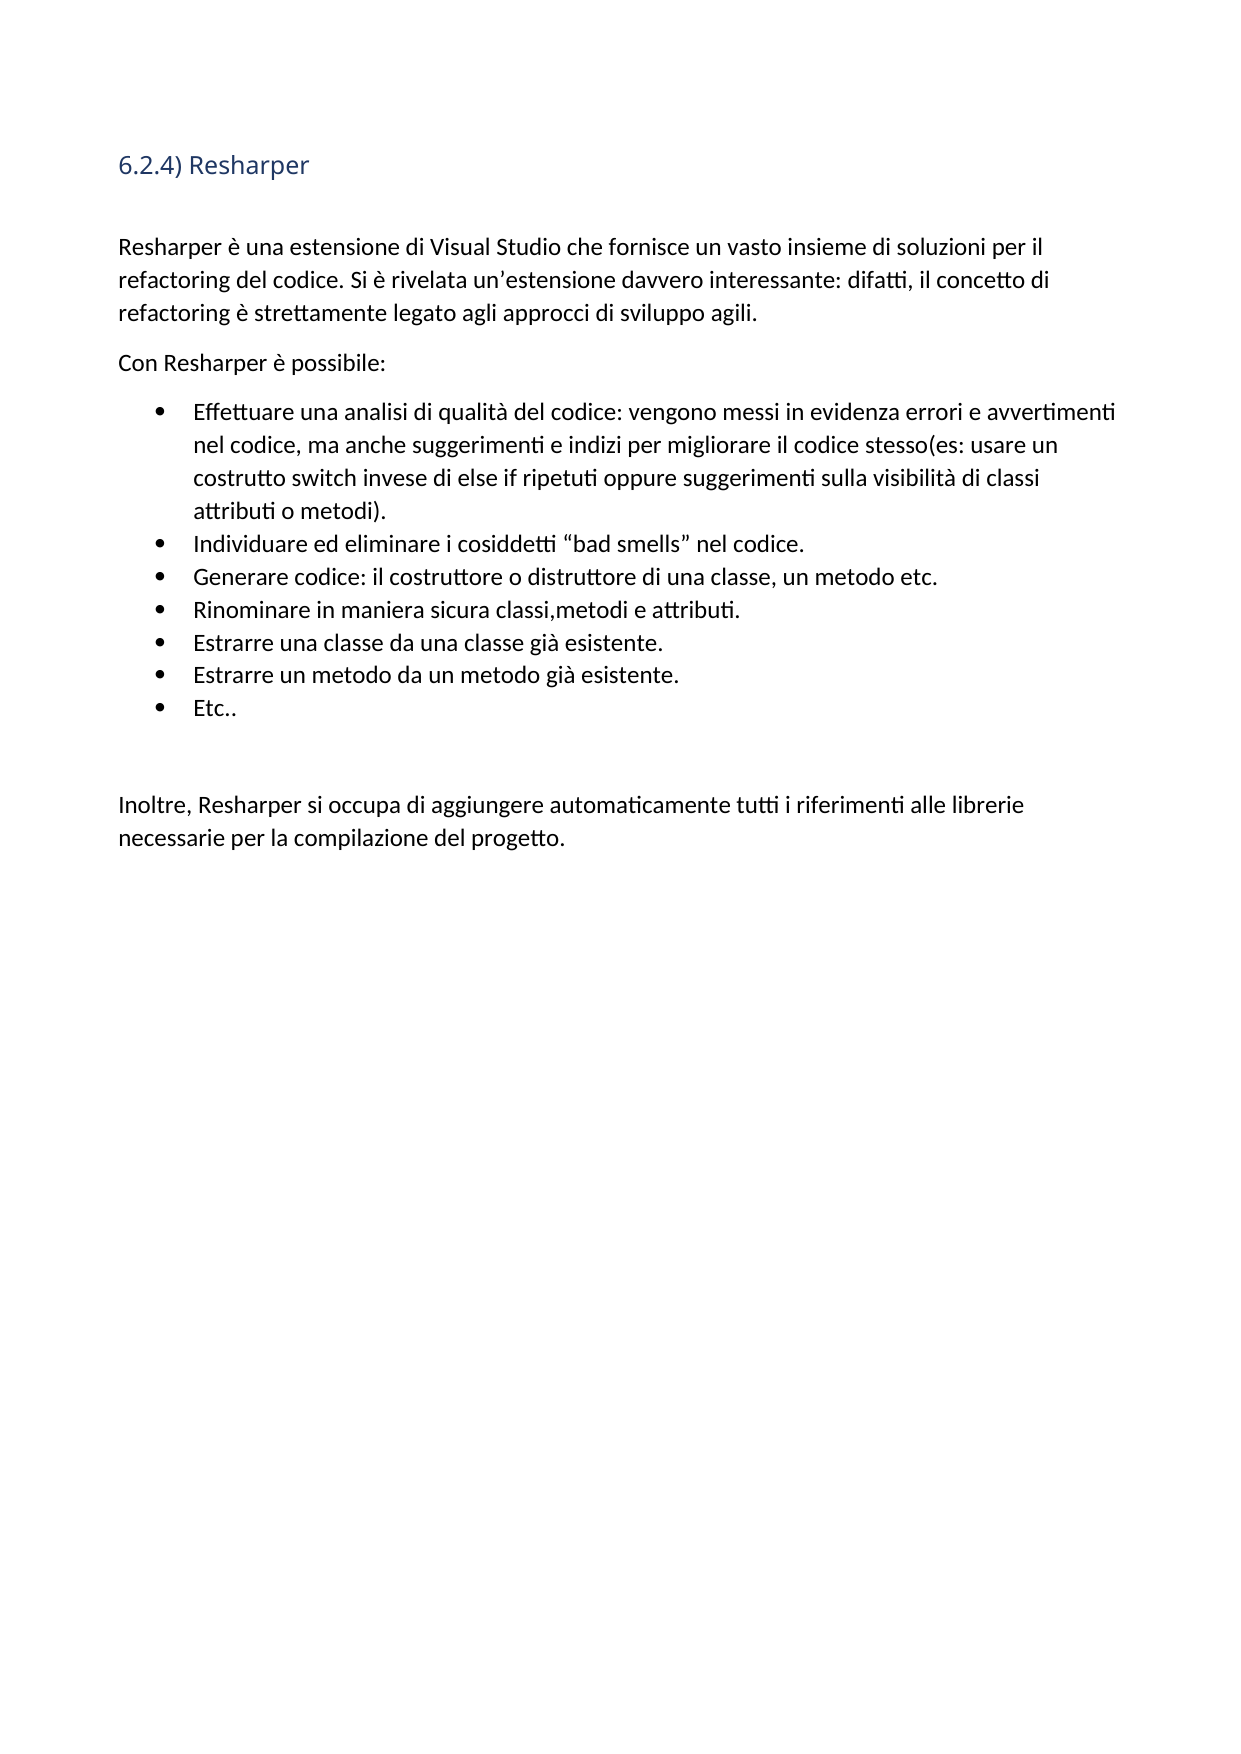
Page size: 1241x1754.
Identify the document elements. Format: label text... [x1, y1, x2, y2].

list Generare codice: il costruttore o distruttore di una classe, un metodo etc. [156, 561, 1122, 591]
text Inoltre, Resharper si occupa di aggiungere automaticamente tutti i riferimenti alle librerie necessarie per la compilazione del progetto. [118, 789, 1122, 852]
list Estrarre un metodo da un metodo già esistente. [156, 659, 1122, 690]
list Etc.. [156, 692, 1122, 723]
list Rinominare in maniera sicura classi,metodi e attributi. [156, 594, 1122, 624]
subtitle 6.2.4) Resharper [118, 148, 1122, 182]
list Estrarre una classe da una classe già esistente. [156, 627, 1122, 657]
text Con Resharper è possibile: [118, 347, 1122, 377]
list Individuare ed eliminare i cosiddetti “bad smells” nel codice. [156, 528, 1122, 558]
list Effettuare una analisi di qualità del codice: vengono messi in evidenza errori e avvertimenti nel codice, ma anche suggerimenti e indizi per migliorare il codice stesso(es: usare un costrutto switch invese di else if ripetuti oppure suggerimenti sulla visibilità di classi attributi o metodi). [156, 396, 1122, 526]
text Resharper è una estensione di Visual Studio che fornisce un vasto insieme di soluzioni per il refactoring del codice. Si è rivelata un’estensione davvero interessante: difatti, il concetto di refactoring è strettamente legato agli approcci di sviluppo agili. [118, 231, 1122, 328]
